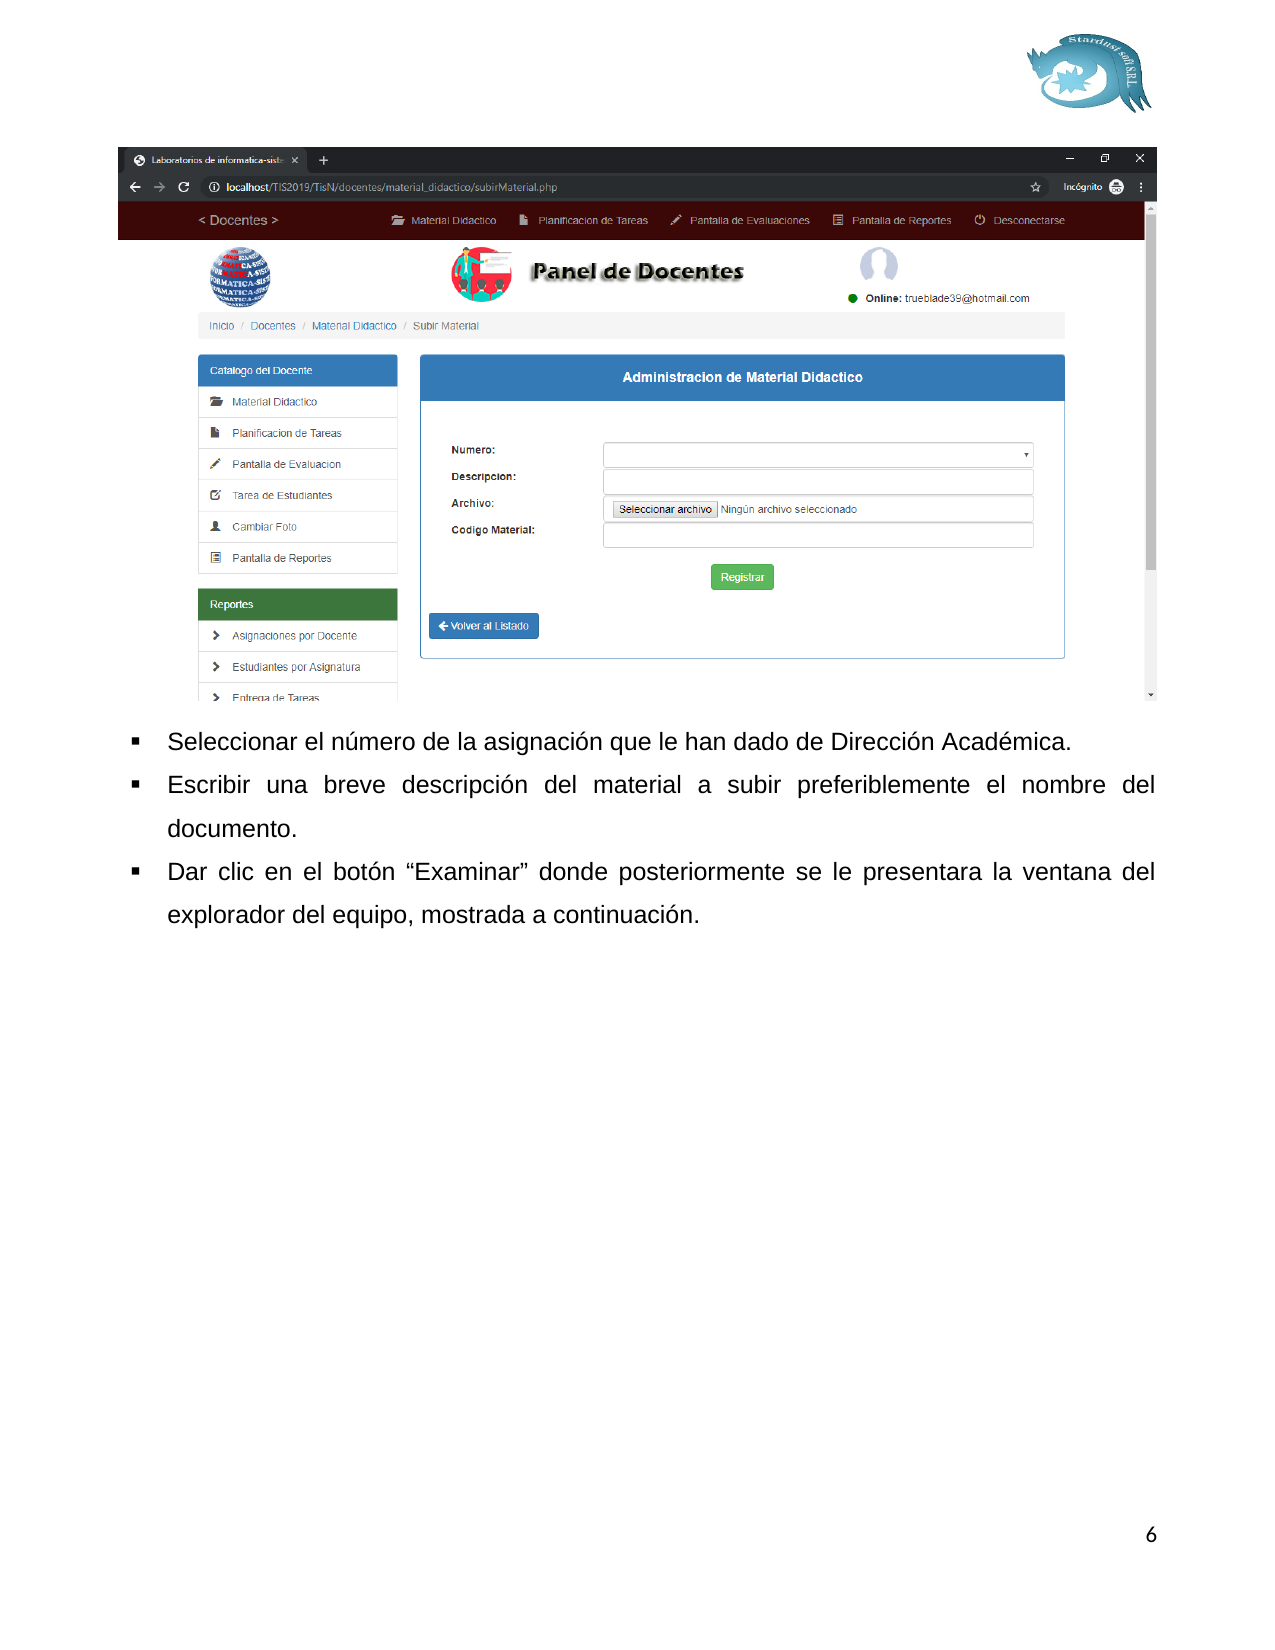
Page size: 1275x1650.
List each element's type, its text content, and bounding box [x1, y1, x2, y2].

list Seleccionar el número de la asignación que le han dado de Dirección Académica. [129, 727, 1157, 756]
list Dar clic en el botón “Examinar” donde posteriormente se le presentara la ventana del explorador del equipo, mostrada a continuación. [129, 857, 1157, 929]
picture [1022, 31, 1157, 116]
picture [118, 147, 1157, 701]
list Escribir una breve descripción del material a subir preferiblemente el nombre del documento. [129, 771, 1157, 842]
